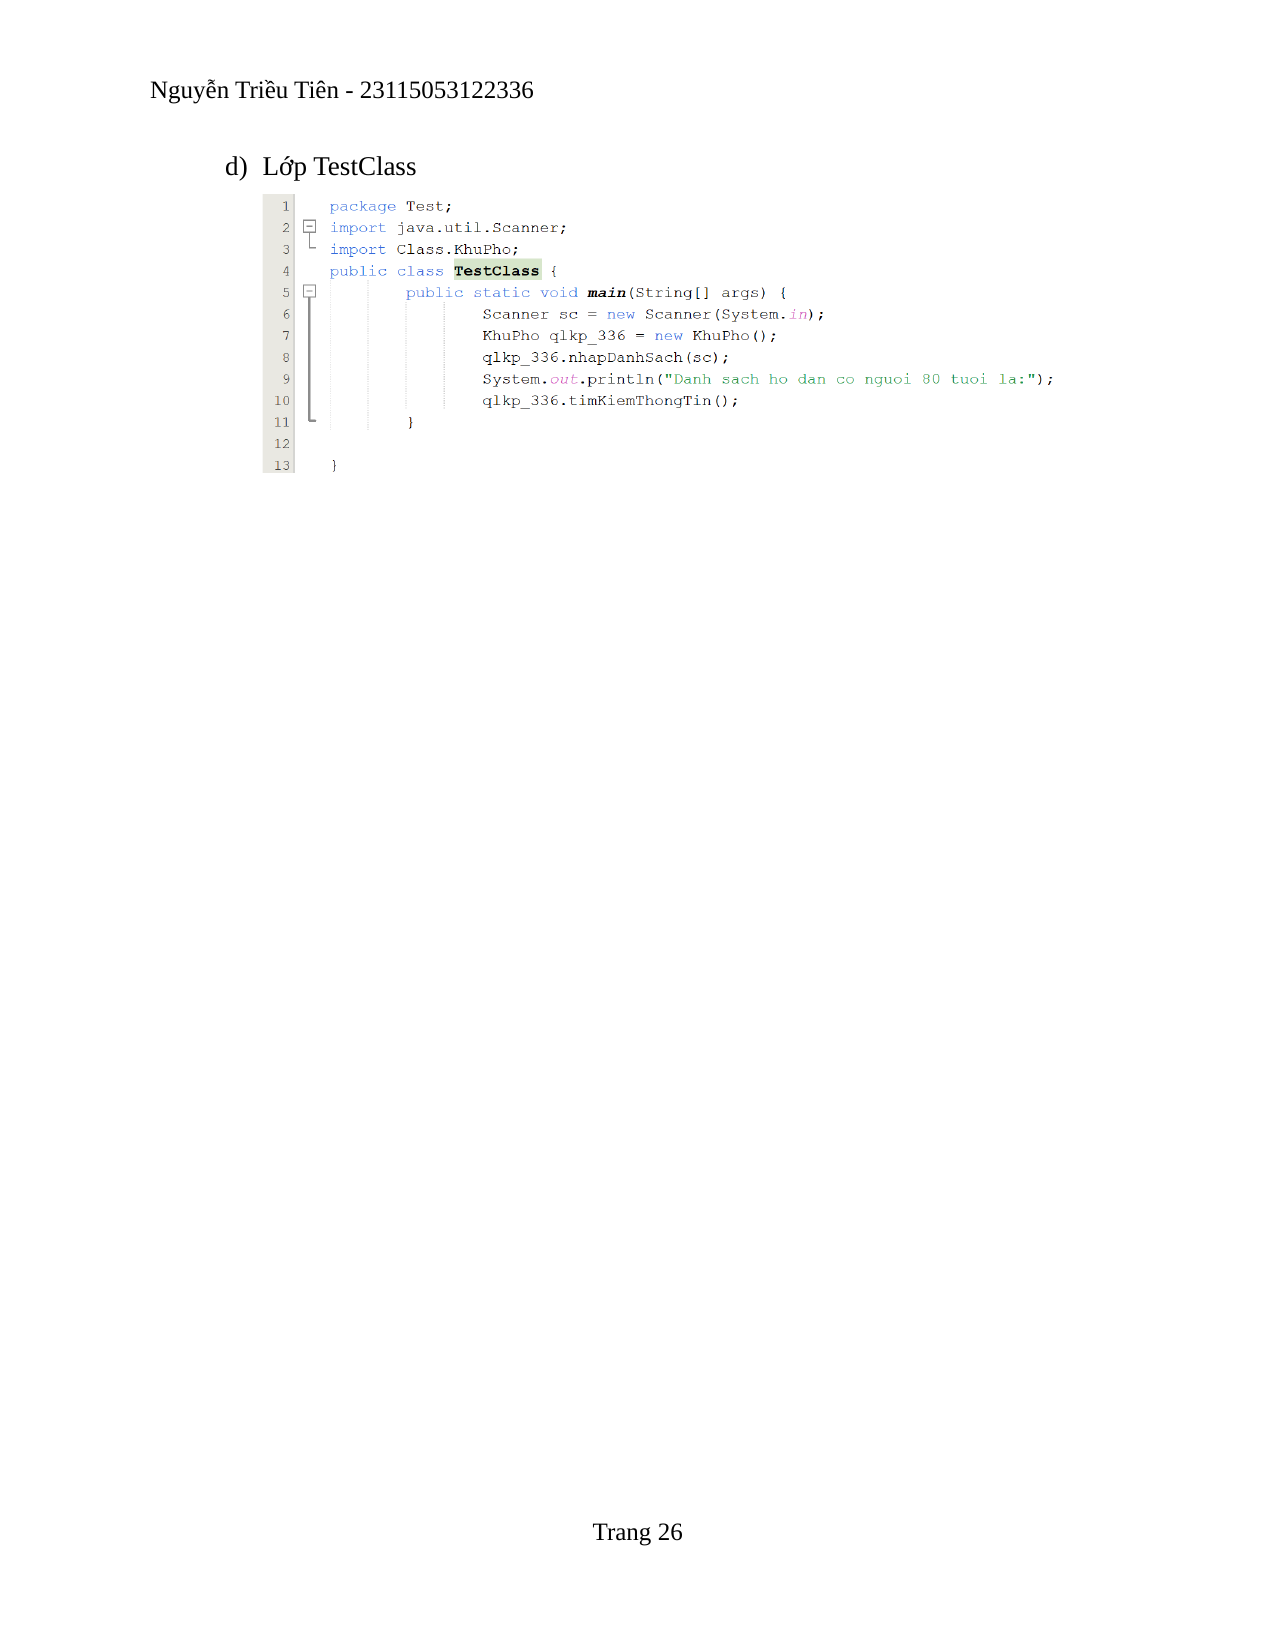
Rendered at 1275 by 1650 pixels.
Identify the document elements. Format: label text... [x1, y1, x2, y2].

subtitle Lớp TestClass [225, 150, 1125, 181]
picture [262, 194, 1089, 473]
